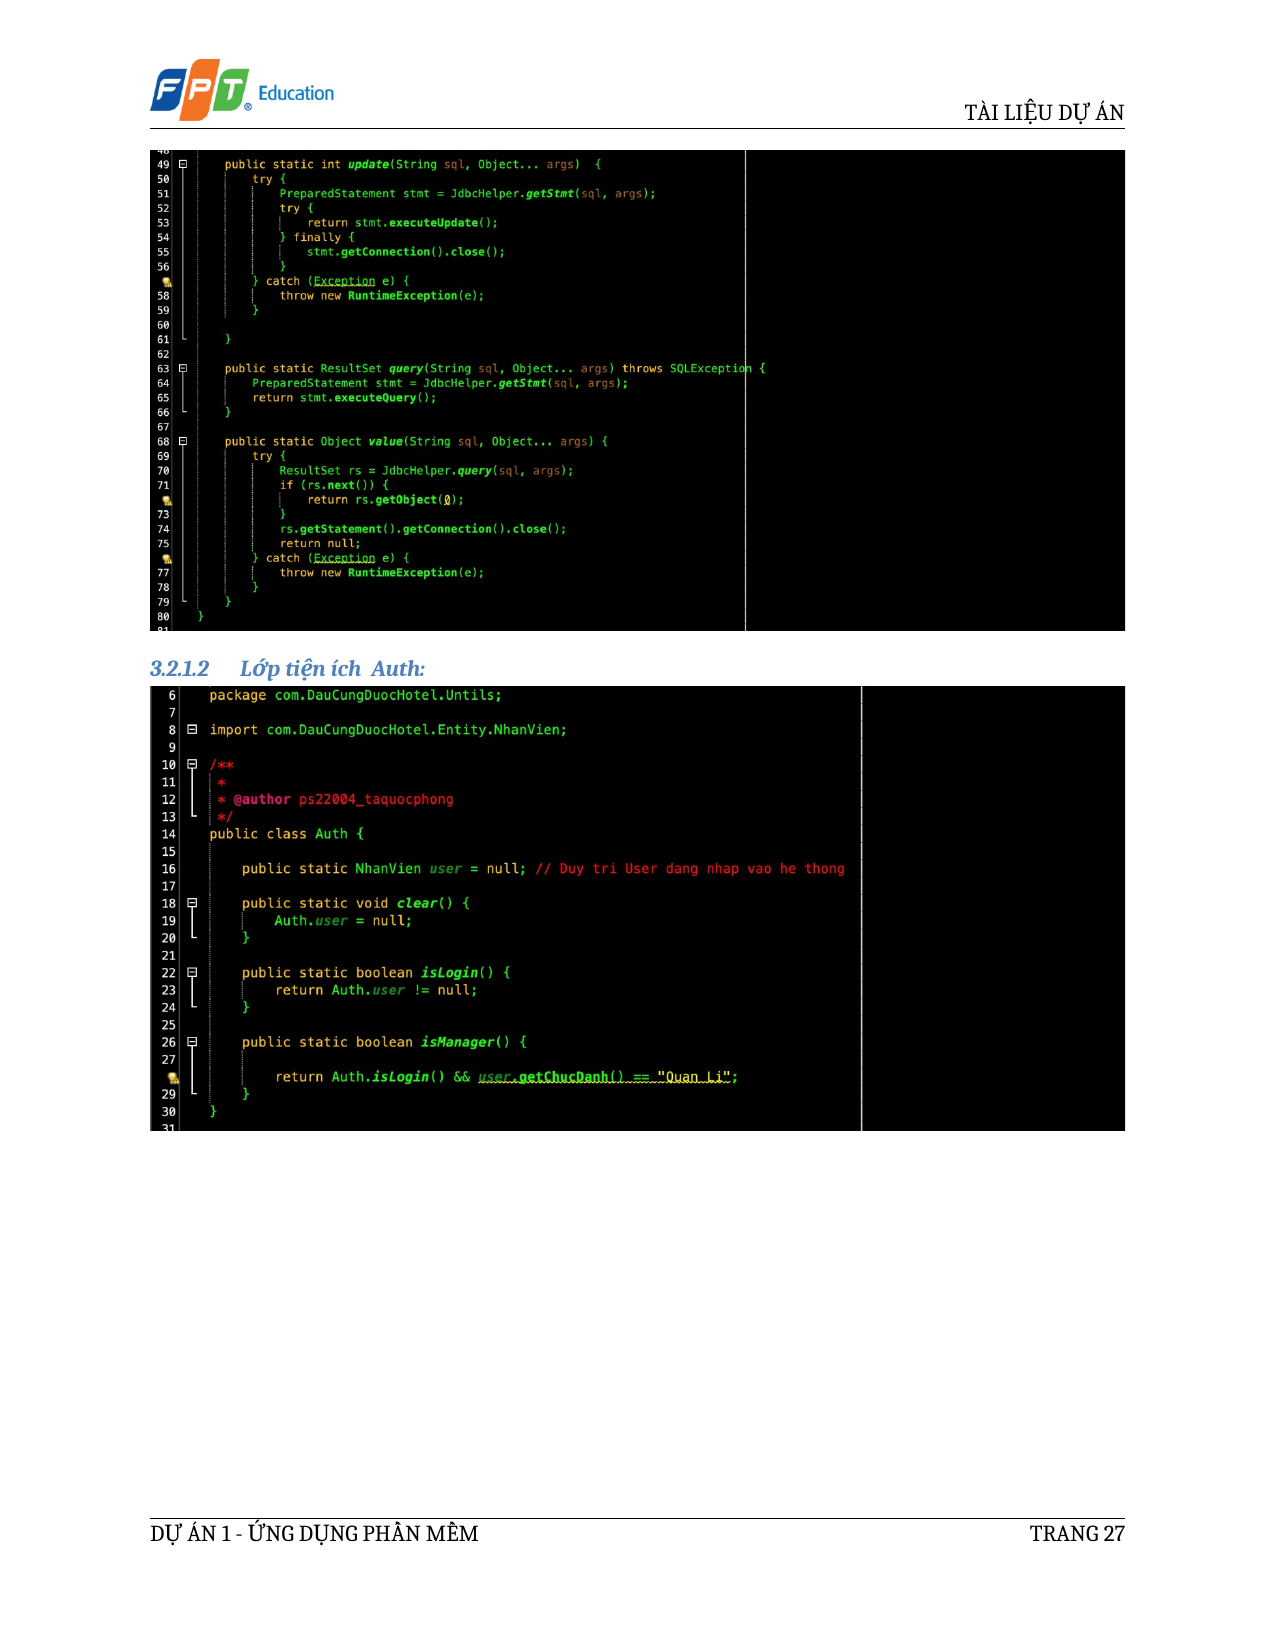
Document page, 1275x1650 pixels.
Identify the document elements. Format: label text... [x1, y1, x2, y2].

picture [150, 59, 336, 121]
subtitle Lớp tiện ích Auth: [150, 656, 1125, 682]
picture [150, 150, 1125, 631]
picture [150, 686, 1125, 1131]
